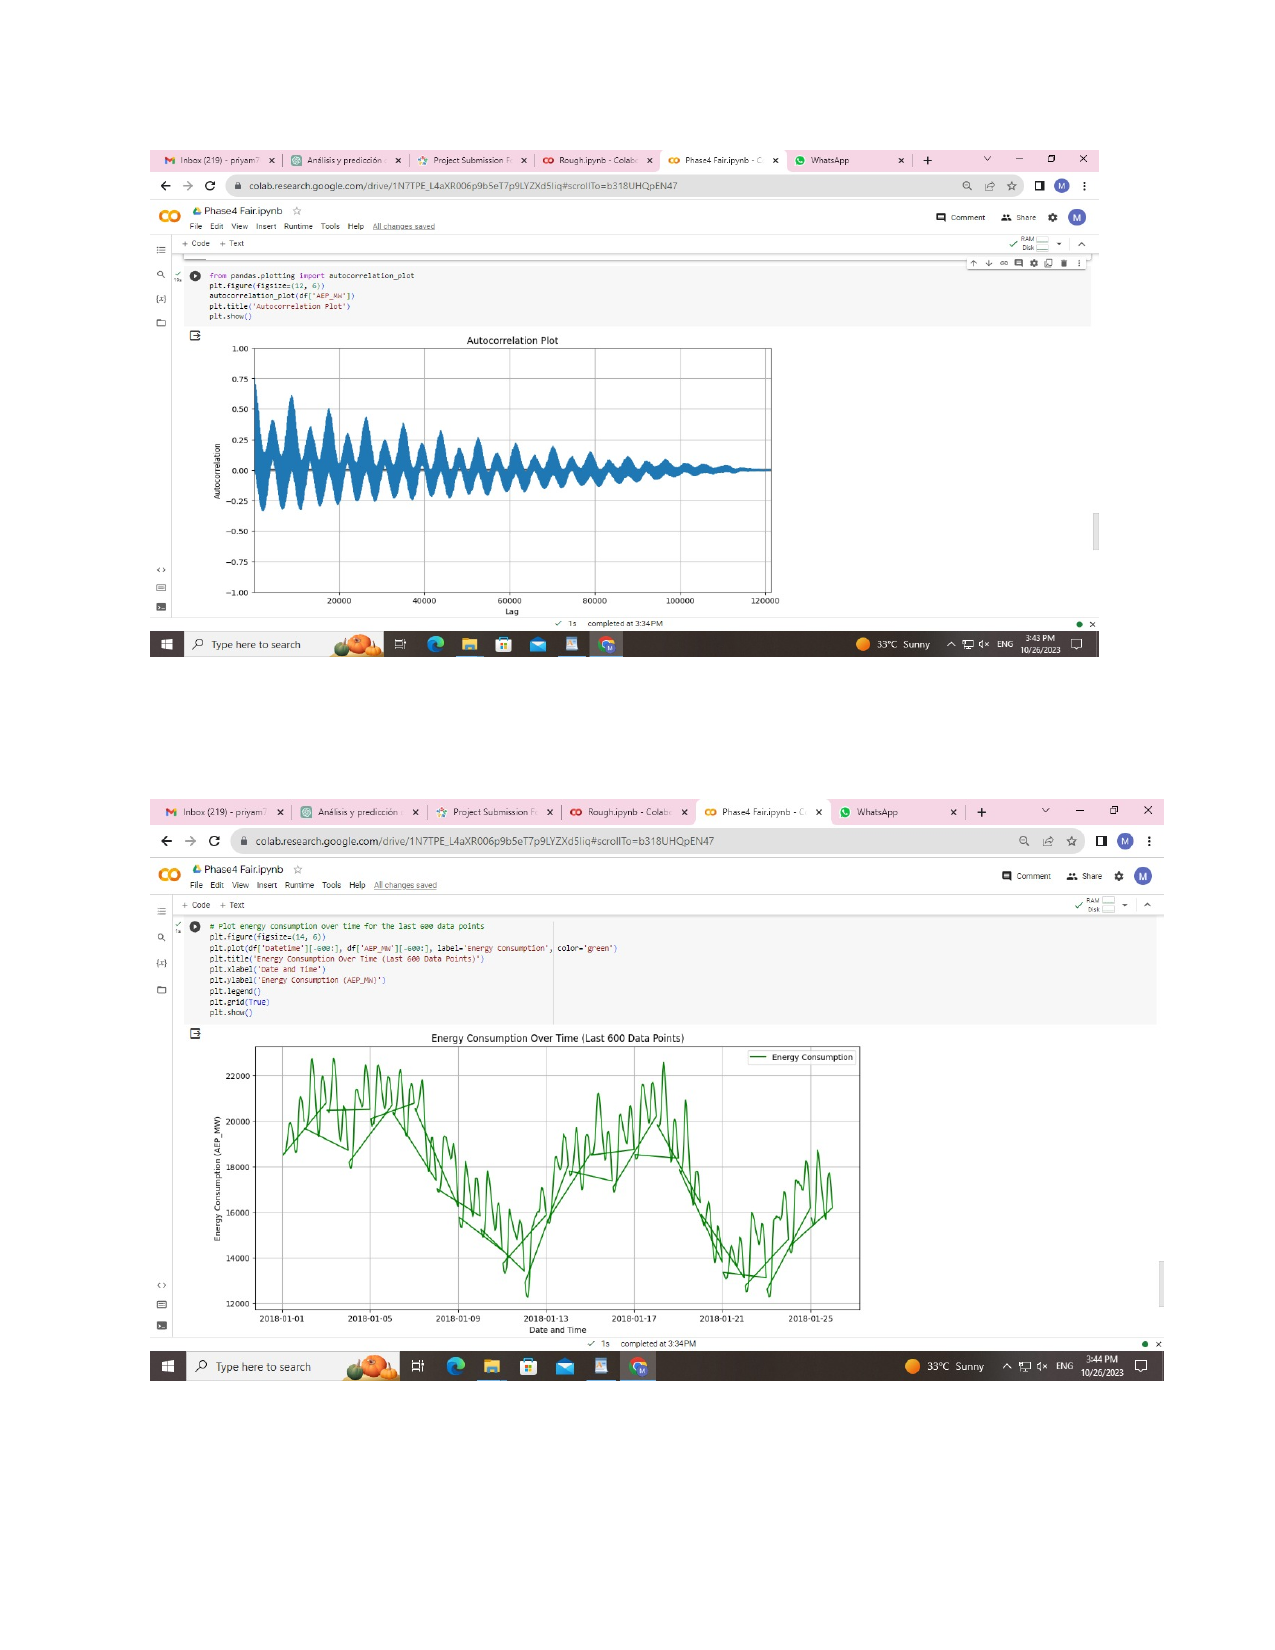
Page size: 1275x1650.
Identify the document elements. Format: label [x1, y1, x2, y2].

picture [150, 799, 1164, 1381]
picture [150, 150, 1099, 657]
